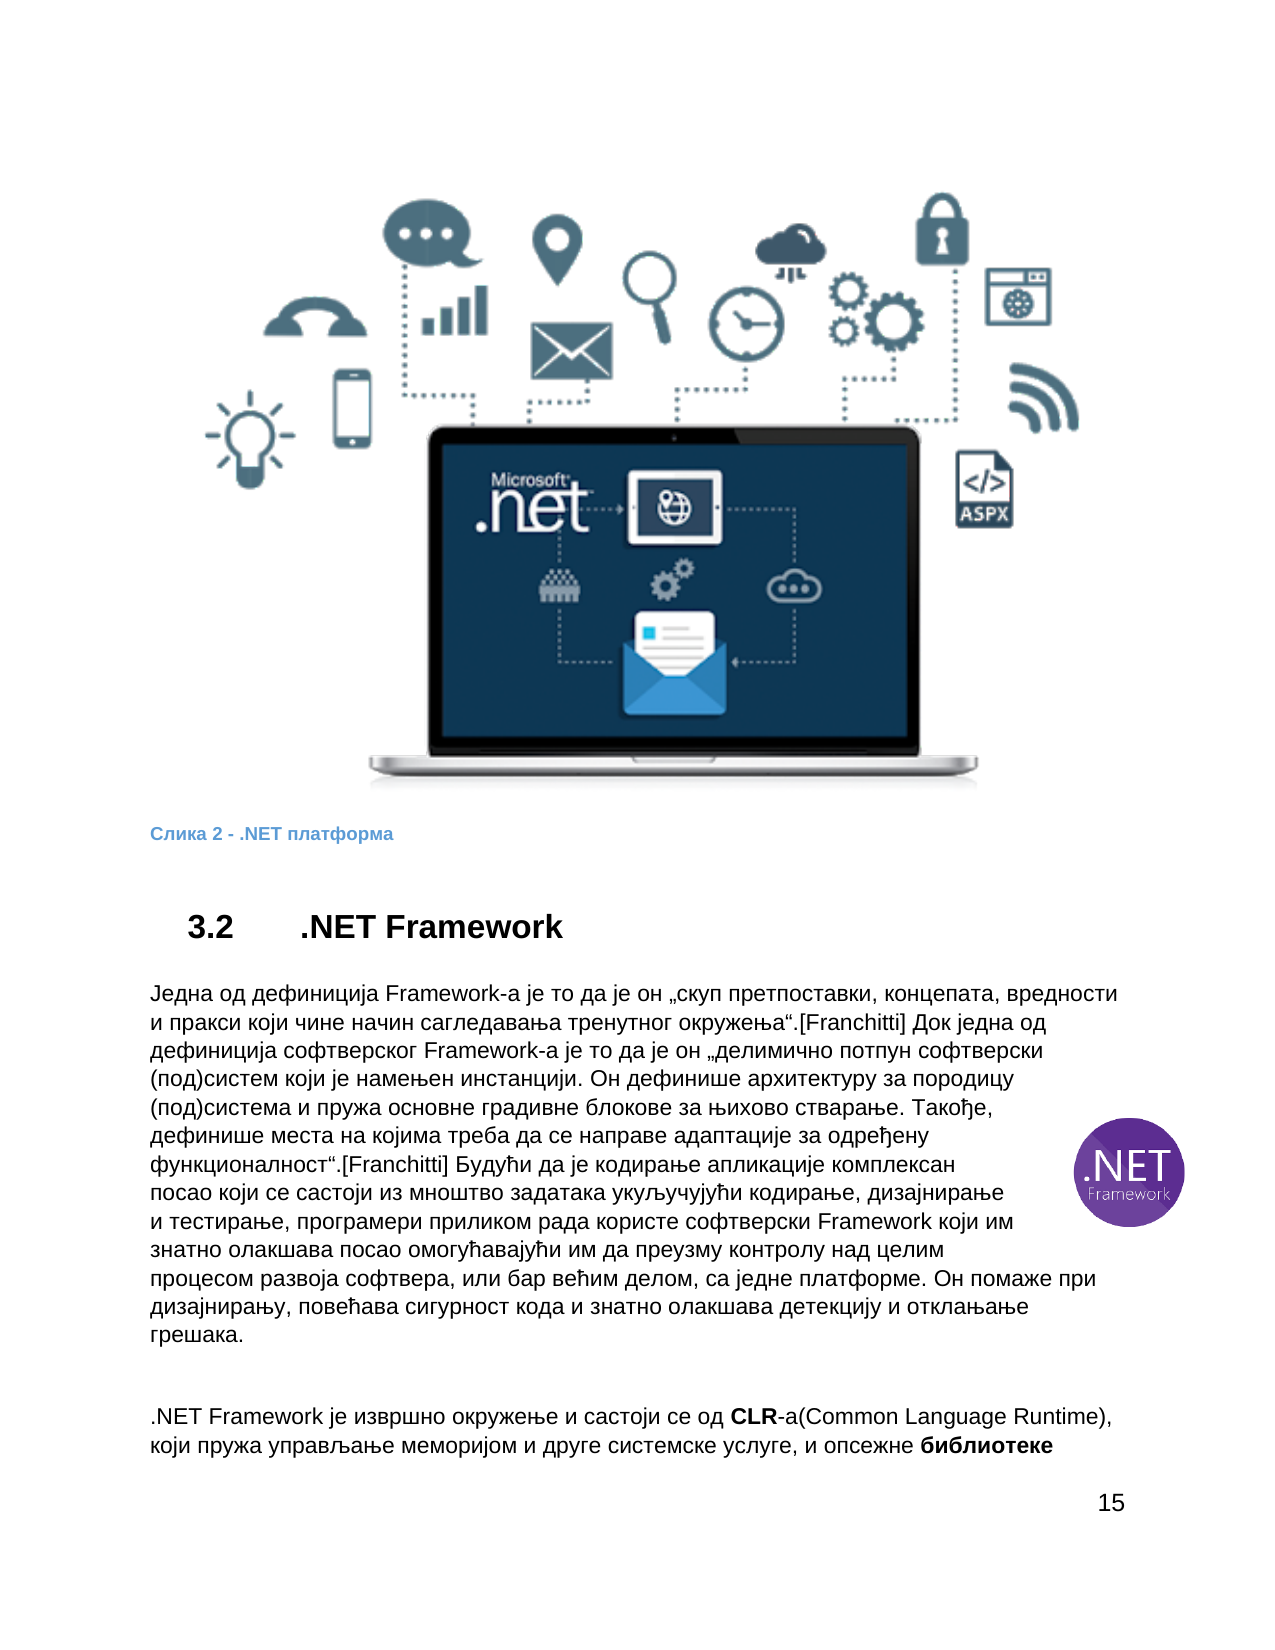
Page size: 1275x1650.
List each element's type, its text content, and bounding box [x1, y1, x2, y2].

text Једна од дефиниција Framework-a је то да је он „скуп претпоставки, концепата, вредности и пракси који чине начин сагледавања тренутног окружења“.[Franchitti] Док једна од дефиниција софтверског Framework-a је то да је он „делимично потпун софтверски (под)систем који је намењен инстанцији. Он дефинише архитектуру за породицу (под)система и пружа основне градивне блокове за њихово стварање. Такође, дефинише места на којима треба да се направе адаптације за одређену функционалност“.[Franchitti] Будући да је кодирање апликације комплексан посао који се састоји из мноштво задатака укуључујући кодирање, дизајнирање и тестирање, програмери приликом рада користе софтверски Framework који им знатно олакшава посао омогућавајући им да преузму контролу над целим процесом развоја софтвера, или бар већим делом, са једне платформе. Он помаже при дизајнирању, повећава сигурност кода и знатно олакшава детекцију и отклањање грешака. [150, 980, 1125, 1348]
subtitle .NET Framework [187, 907, 1125, 946]
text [150, 1403, 1125, 1458]
picture [1032, 1103, 1224, 1238]
text Слика 2 - .NET платформа [150, 822, 1125, 844]
picture [150, 150, 1135, 808]
